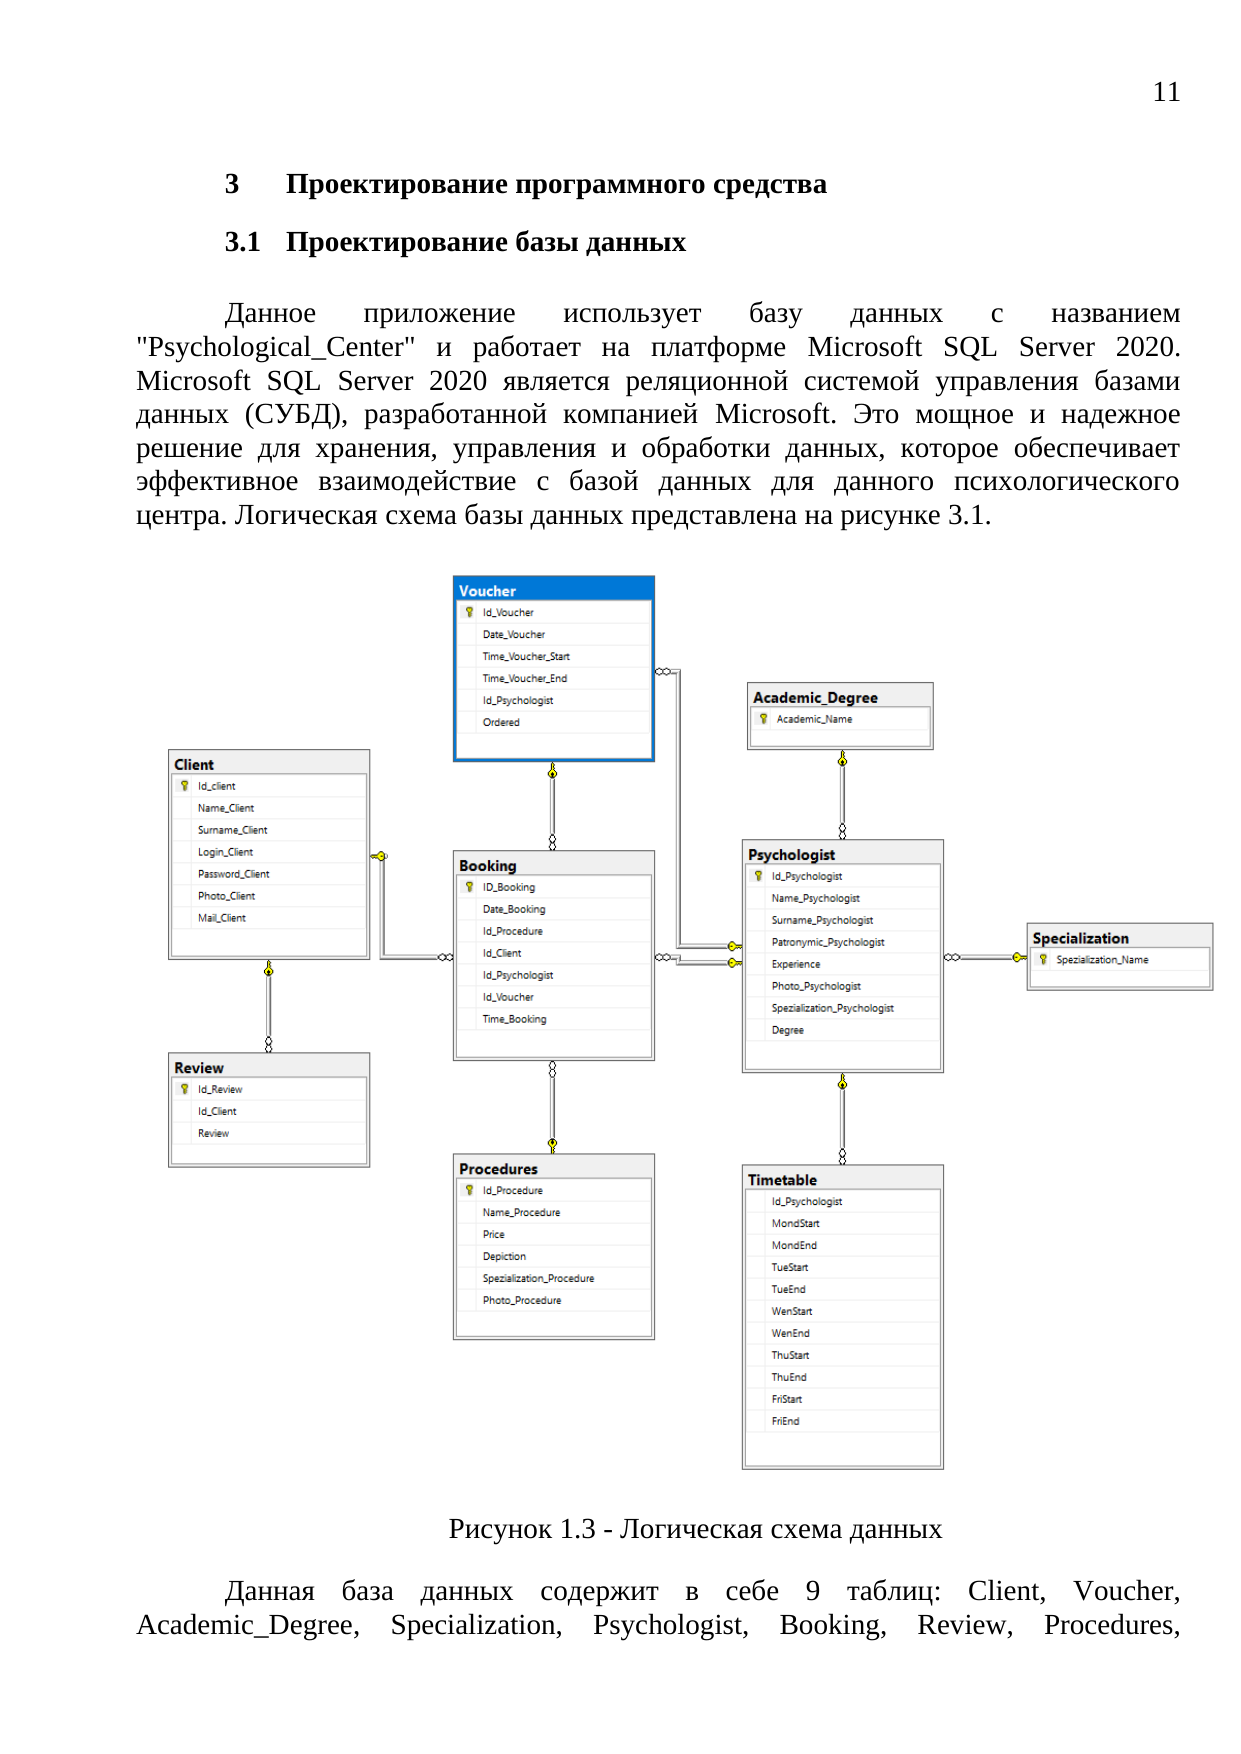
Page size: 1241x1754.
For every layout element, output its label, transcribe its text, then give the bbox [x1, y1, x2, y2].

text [136, 1573, 1181, 1641]
text Рисунок 1.3 - Логическая схема данных [136, 1511, 1181, 1544]
subtitle Проектирование базы данных [136, 224, 1181, 258]
picture [135, 559, 1230, 1482]
subtitle Проектирование программного средства [136, 166, 1181, 199]
text Данное приложение использует базу данных с названием "Psychological_Center" и работает на платформе Microsoft SQL Server 2020. Microsoft SQL Server 2020 является реляционной системой управления базами данных (СУБД), разработанной компанией Microsoft. Это мощное и надежное решение для хранения, управления и обработки данных, которое обеспечивает эффективное взаимодействие с базой данных для данного психологического центра. Логическая схема базы данных представлена на рисунке 3.1. [136, 296, 1181, 530]
